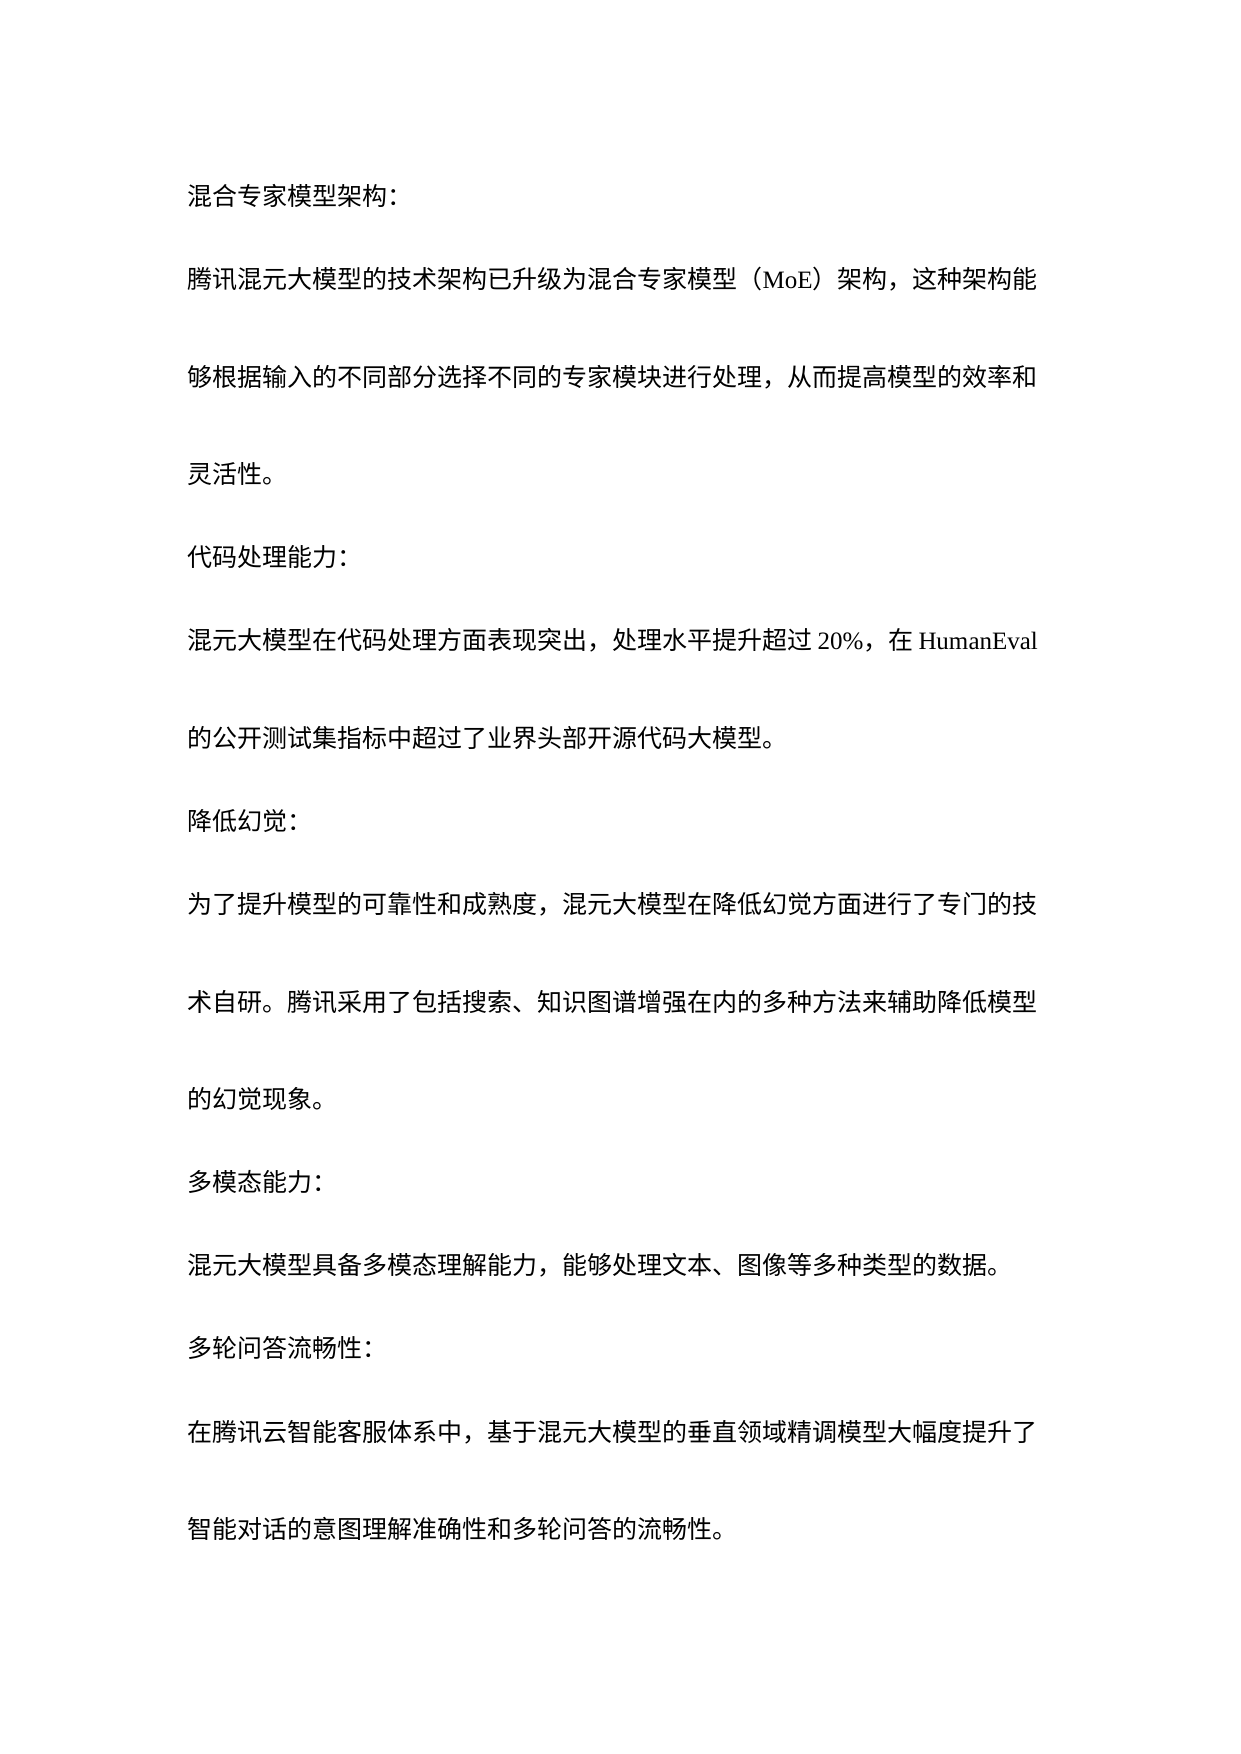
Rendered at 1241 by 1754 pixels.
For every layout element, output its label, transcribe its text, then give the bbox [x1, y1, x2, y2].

text 为了提升模型的可靠性和成熟度，混元大模型在降低幻觉方面进行了专门的技术自研。腾讯采用了包括搜索、知识图谱增强在内的多种方法来辅助降低模型的幻觉现象。 [187, 870, 1053, 1130]
text 代码处理能力： [187, 523, 1053, 588]
text 在腾讯云智能客服体系中，基于混元大模型的垂直领域精调模型大幅度提升了智能对话的意图理解准确性和多轮问答的流畅性。 [187, 1398, 1053, 1560]
text 混元大模型具备多模态理解能力，能够处理文本、图像等多种类型的数据。 [187, 1231, 1053, 1296]
text 降低幻觉： [187, 787, 1053, 852]
text 腾讯混元大模型的技术架构已升级为混合专家模型（MoE）架构，这种架构能够根据输入的不同部分选择不同的专家模块进行处理，从而提高模型的效率和灵活性。 [187, 245, 1053, 505]
text 多模态能力： [187, 1148, 1053, 1213]
text 混合专家模型架构： [187, 162, 1053, 227]
text 混元大模型在代码处理方面表现突出，处理水平提升超过20%，在HumanEval的公开测试集指标中超过了业界头部开源代码大模型。 [187, 606, 1053, 769]
text 多轮问答流畅性： [187, 1314, 1053, 1379]
